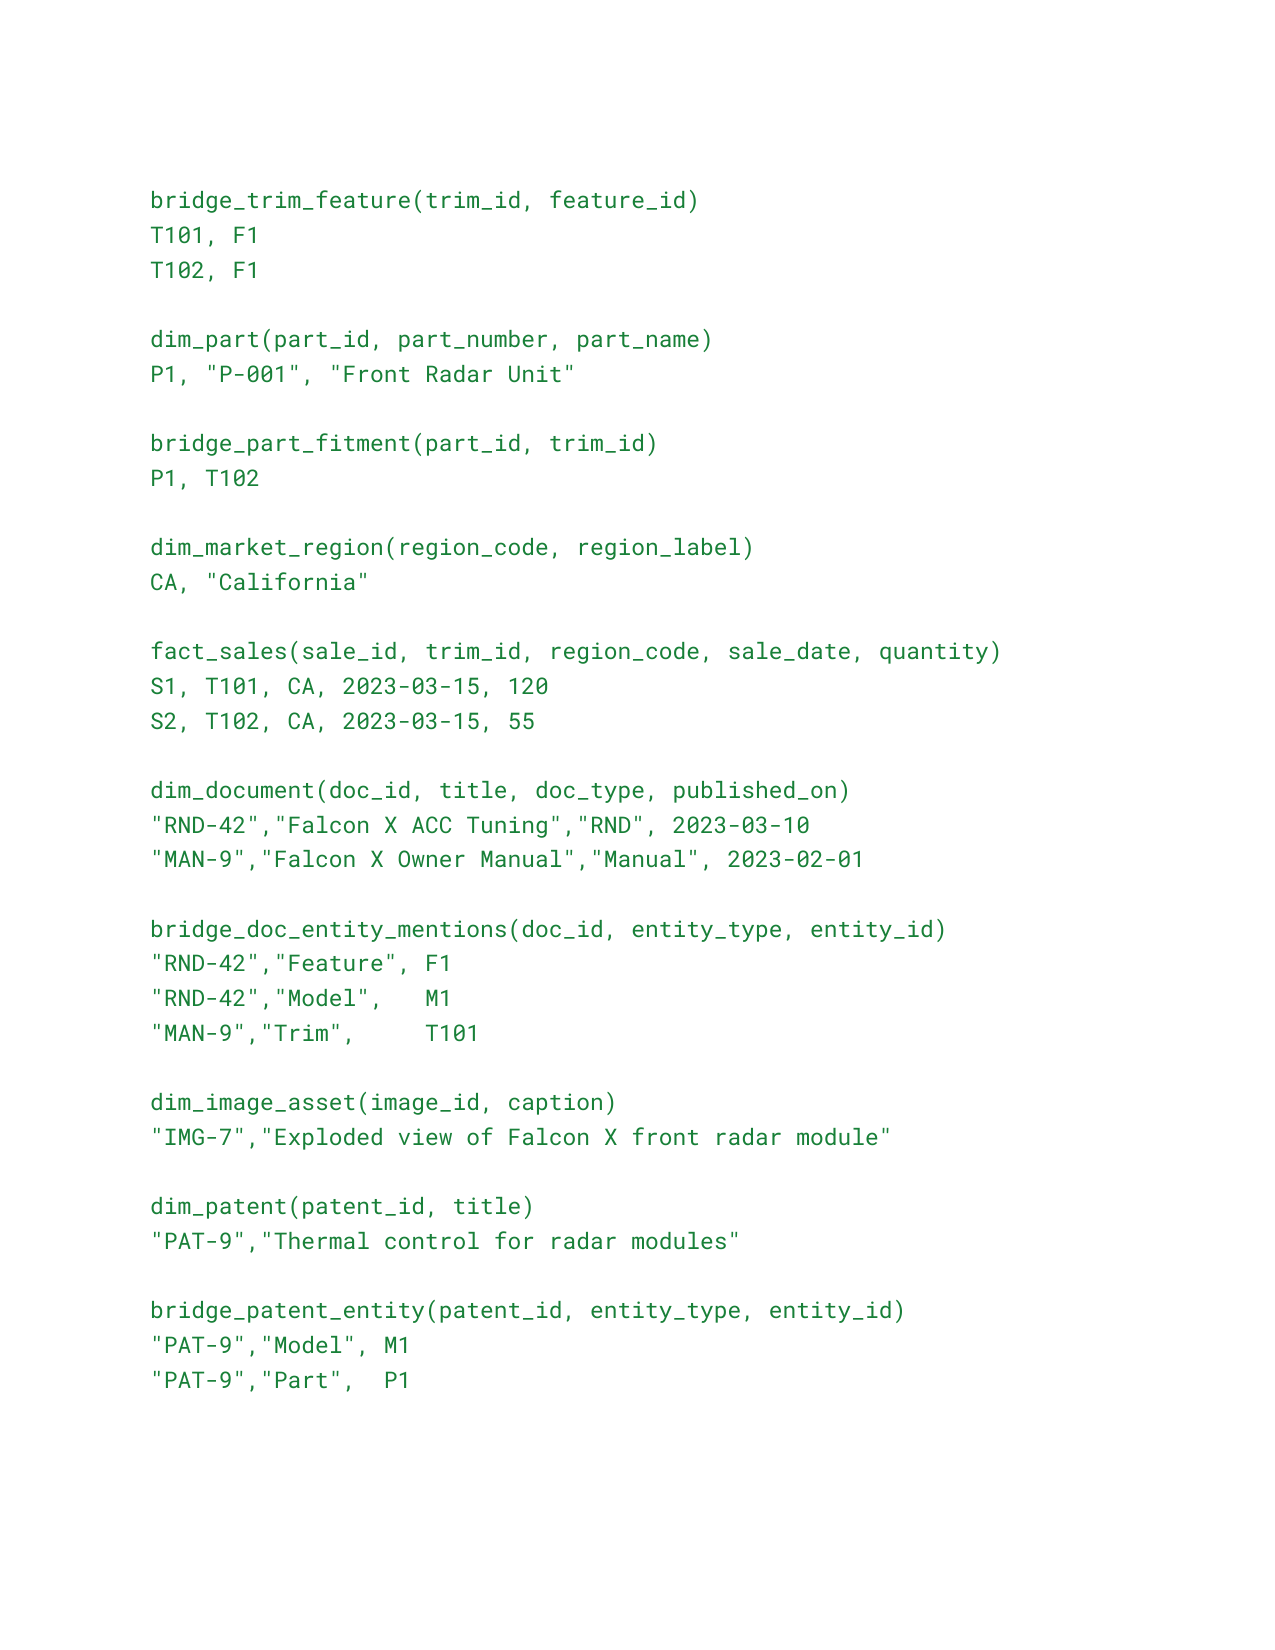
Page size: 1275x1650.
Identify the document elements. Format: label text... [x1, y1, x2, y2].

text dim_market_region(region_code, region_label) [150, 532, 1125, 562]
text "MAN-9","Falcon X Owner Manual","Manual", 2023-02-01 [150, 844, 1125, 874]
text "PAT-9","Part", P1 [150, 1364, 1125, 1394]
text bridge_doc_entity_mentions(doc_id, entity_type, entity_id) [150, 913, 1125, 943]
text S2, T102, CA, 2023-03-15, 55 [150, 705, 1125, 735]
text "MAN-9","Trim", T101 [150, 1017, 1125, 1047]
text "PAT-9","Thermal control for radar modules" [150, 1225, 1125, 1256]
text bridge_trim_feature(trim_id, feature_id) [150, 185, 1125, 215]
text bridge_patent_entity(patent_id, entity_type, entity_id) [150, 1295, 1125, 1325]
text dim_patent(patent_id, title) [150, 1191, 1125, 1221]
text P1, T102 [150, 462, 1125, 492]
text P1, "P-001", "Front Radar Unit" [150, 358, 1125, 388]
text T101, F1 [150, 219, 1125, 249]
text "RND-42","Feature", F1 [150, 948, 1125, 978]
text CA, "California" [150, 566, 1125, 596]
text dim_part(part_id, part_number, part_name) [150, 323, 1125, 354]
text fact_sales(sale_id, trim_id, region_code, sale_date, quantity) [150, 636, 1125, 666]
text "RND-42","Model", M1 [150, 982, 1125, 1013]
text S1, T101, CA, 2023-03-15, 120 [150, 670, 1125, 701]
text dim_document(doc_id, title, doc_type, published_on) [150, 774, 1125, 804]
text T102, F1 [150, 254, 1125, 284]
text bridge_part_fitment(part_id, trim_id) [150, 427, 1125, 458]
text "IMG-7","Exploded view of Falcon X front radar module" [150, 1121, 1125, 1151]
text dim_image_asset(image_id, caption) [150, 1087, 1125, 1117]
text "RND-42","Falcon X ACC Tuning","RND", 2023-03-10 [150, 809, 1125, 839]
text "PAT-9","Model", M1 [150, 1329, 1125, 1359]
